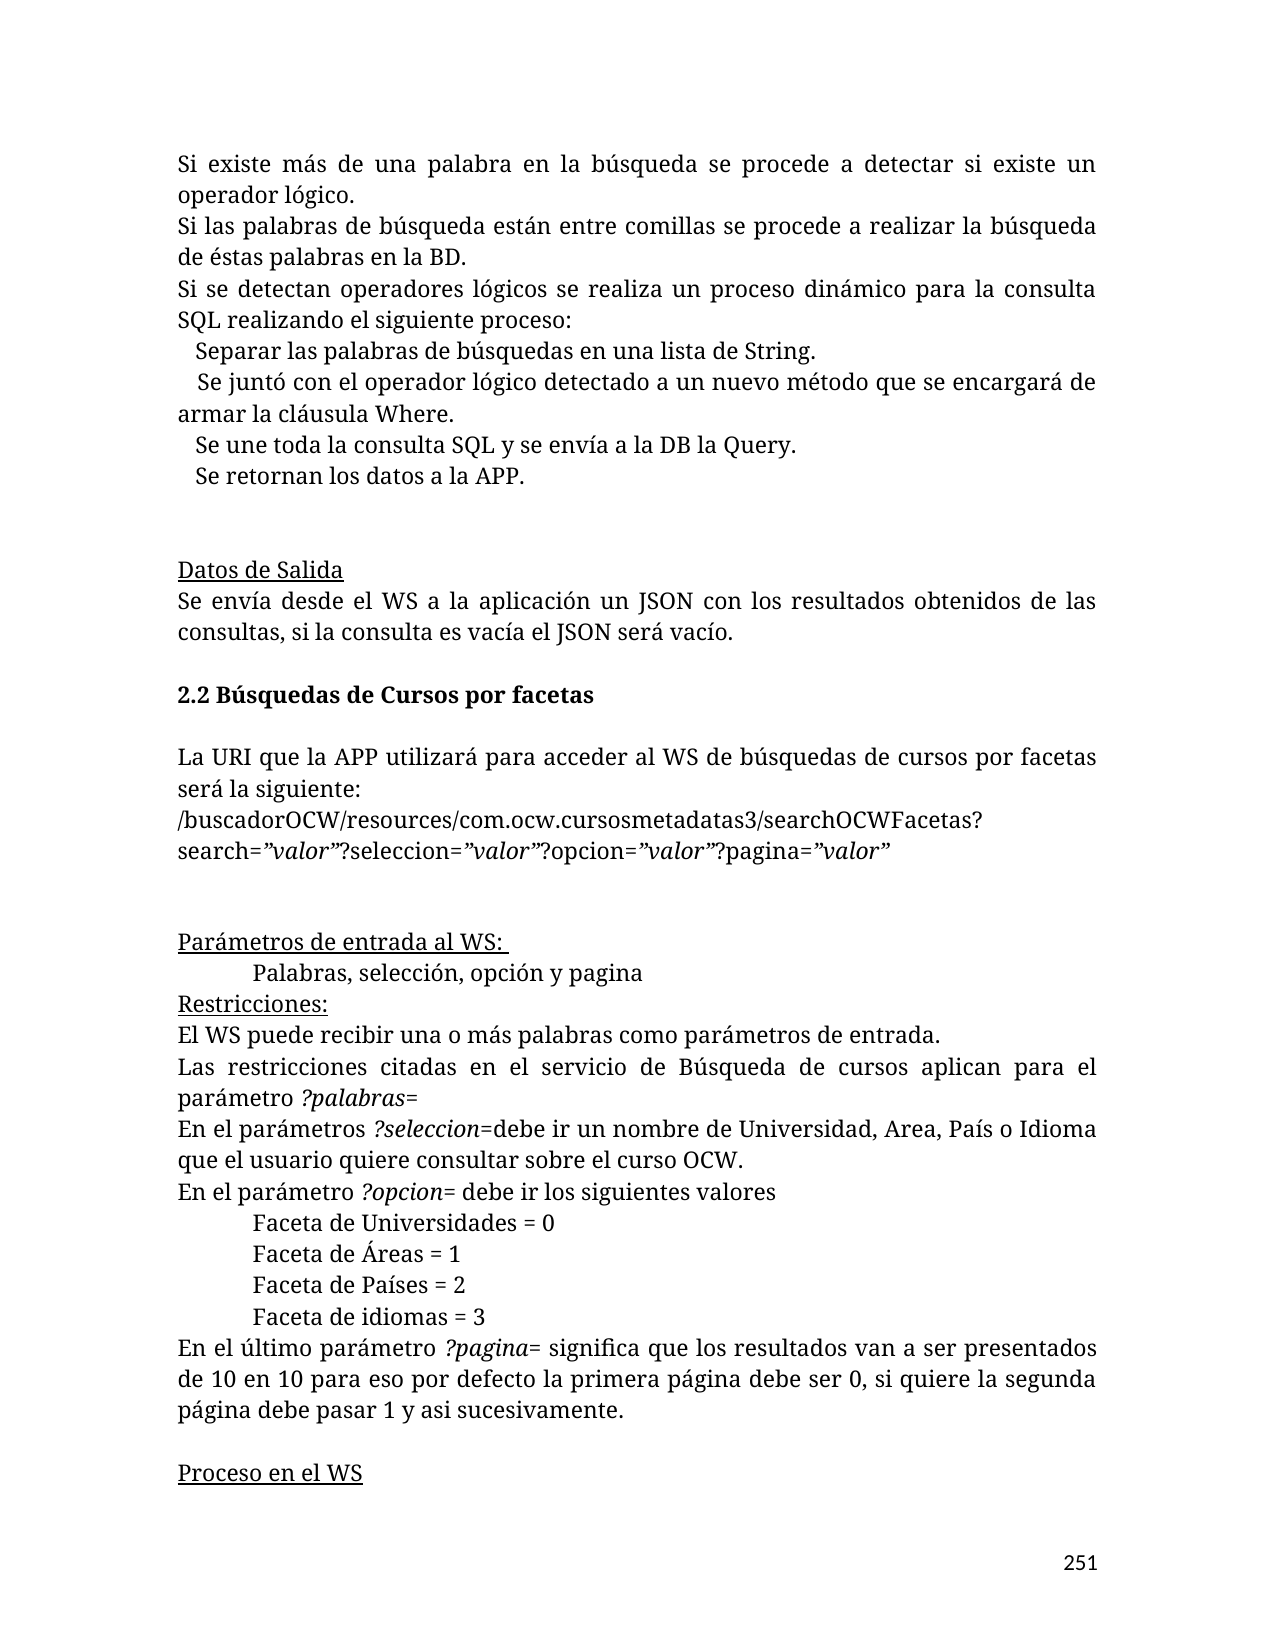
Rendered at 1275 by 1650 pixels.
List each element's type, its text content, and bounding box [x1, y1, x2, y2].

text Si las palabras de búsqueda están entre comillas se procede a realizar la búsqueda de éstas palabras en la BD. [177, 210, 1098, 273]
text Faceta de Áreas = 1 [252, 1238, 1098, 1269]
text Palabras, selección, opción y pagina [252, 957, 1098, 988]
text Si existe más de una palabra en la búsqueda se procede a detectar si existe un operador lógico. [177, 148, 1098, 210]
text Faceta de Países = 2 [252, 1269, 1098, 1301]
text Datos de Salida [177, 554, 1098, 585]
text Separar las palabras de búsquedas en una lista de String. [177, 335, 1098, 366]
text Se envía desde el WS a la aplicación un JSON con los resultados obtenidos de las consultas, si la consulta es vacía el JSON será vacío. [177, 585, 1098, 648]
text Parámetros de entrada al WS: [177, 926, 1098, 957]
text 2.2 Búsquedas de Cursos por facetas [177, 679, 1098, 710]
text Se juntó con el operador lógico detectado a un nuevo método que se encargará de armar la cláusula Where. [177, 366, 1098, 429]
text Proceso en el WS [177, 1457, 1098, 1488]
text Restricciones: El WS puede recibir una o más palabras como parámetros de entrada. [177, 988, 1098, 1051]
text Se une toda la consulta SQL y se envía a la DB la Query. [177, 429, 1098, 460]
text Si se detectan operadores lógicos se realiza un proceso dinámico para la consulta SQL realizando el siguiente proceso: [177, 273, 1098, 335]
text Se retornan los datos a la APP. [177, 460, 1098, 491]
text En el parámetro ?opcion= debe ir los siguientes valores [177, 1176, 1098, 1207]
text Faceta de Universidades = 0 [252, 1207, 1098, 1238]
text En el último parámetro ?pagina= significa que los resultados van a ser presentados de 10 en 10 para eso por defecto la primera página debe ser 0, si quiere la segunda página debe pasar 1 y asi sucesivamente. [177, 1332, 1098, 1426]
text Las restricciones citadas en el servicio de Búsqueda de cursos aplican para el parámetro ?palabras= [177, 1051, 1098, 1113]
text Faceta de idiomas = 3 [252, 1301, 1098, 1332]
text La URI que la APP utilizará para acceder al WS de búsquedas de cursos por facetas será la siguiente: [177, 741, 1098, 804]
text /buscadorOCW/resources/com.ocw.cursosmetadatas3/searchOCWFacetas?search=”valor”?seleccion=”valor”?opcion=”valor”?pagina=”valor” [177, 804, 1098, 866]
text En el parámetros ?seleccion=debe ir un nombre de Universidad, Area, País o Idioma que el usuario quiere consultar sobre el curso OCW. [177, 1113, 1098, 1176]
